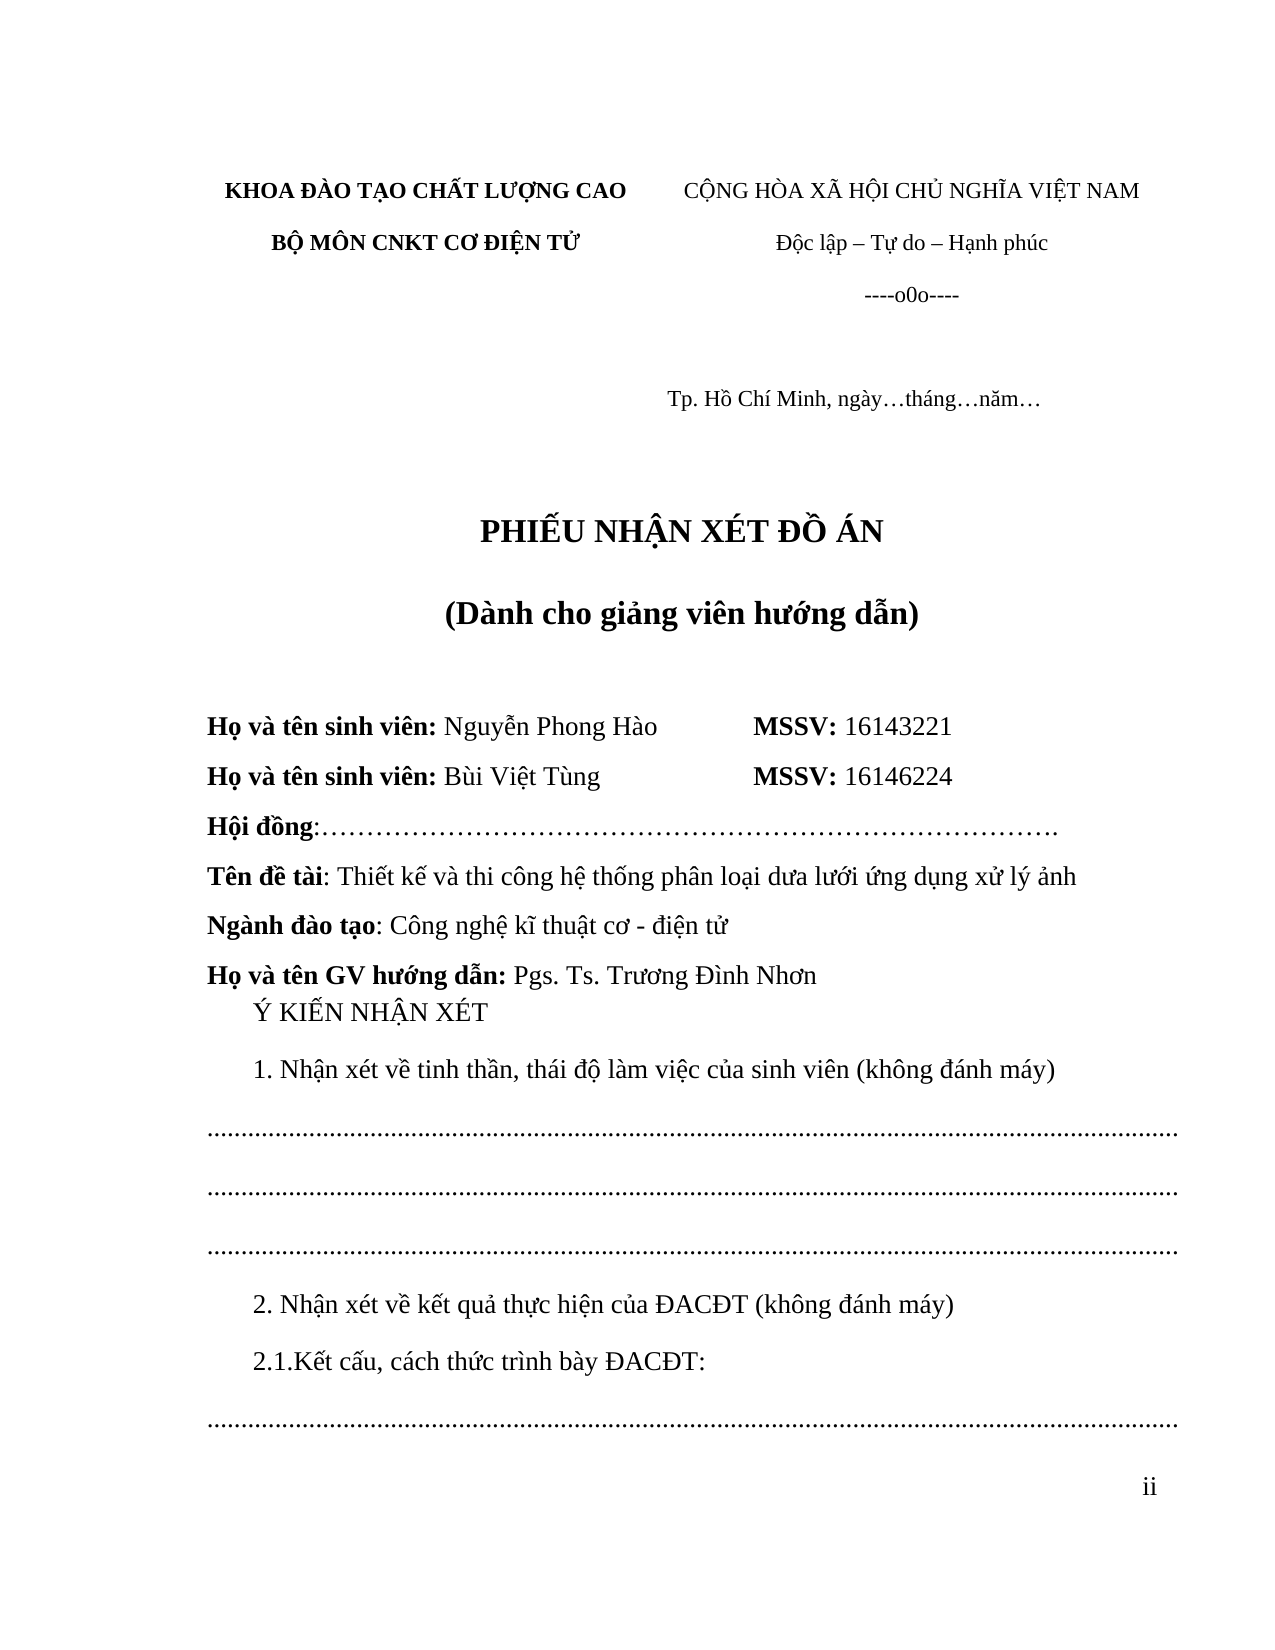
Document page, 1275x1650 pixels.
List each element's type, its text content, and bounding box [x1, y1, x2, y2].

text 2. Nhận xét về kết quả thực hiện của ĐACĐT (không đánh máy) [253, 1288, 1157, 1319]
text 2.1.Kết cấu, cách thức trình bày ĐACĐT: [253, 1345, 1157, 1376]
table_header CỘNG HÒA XÃ HỘI CHỦ NGHĨA VIỆT NAM Độc lập – Tự do – Hạnh phúc ----o0o---- Tp. Hồ Chí Minh, ngày…tháng…năm… [656, 177, 1168, 439]
text Ngành đào tạo: Công nghệ kĩ thuật cơ - điện tử [207, 909, 1157, 941]
text Họ và tên GV hướng dẫn: Pgs. Ts. Trương Đình Nhơn [207, 959, 1157, 990]
text Ý KIẾN NHẬN XÉT [253, 997, 1157, 1028]
subtitle (Dành cho giảng viên hướng dẫn) [207, 594, 1157, 632]
subtitle PHIẾU NHẬN XÉT ĐỒ ÁN [207, 511, 1157, 549]
text 1. Nhận xét về tinh thần, thái độ làm việc của sinh viên (không đánh máy) [253, 1054, 1157, 1085]
text Họ và tên sinh viên: Bùi Việt Tùng MSSV: 16146224 [207, 760, 1157, 791]
text Tên đề tài: Thiết kế và thi công hệ thống phân loại dưa lưới ứng dụng xử lý ảnh [207, 860, 1157, 891]
table_header KHOA ĐÀO TẠO CHẤT LƯỢNG CAO BỘ MÔN CNKT CƠ ĐIỆN TỬ [196, 177, 656, 439]
text Họ và tên sinh viên: Nguyễn Phong Hào MSSV: 16143221 [207, 710, 1157, 741]
text Hội đồng:………………………………………………………………………. [207, 810, 1157, 841]
